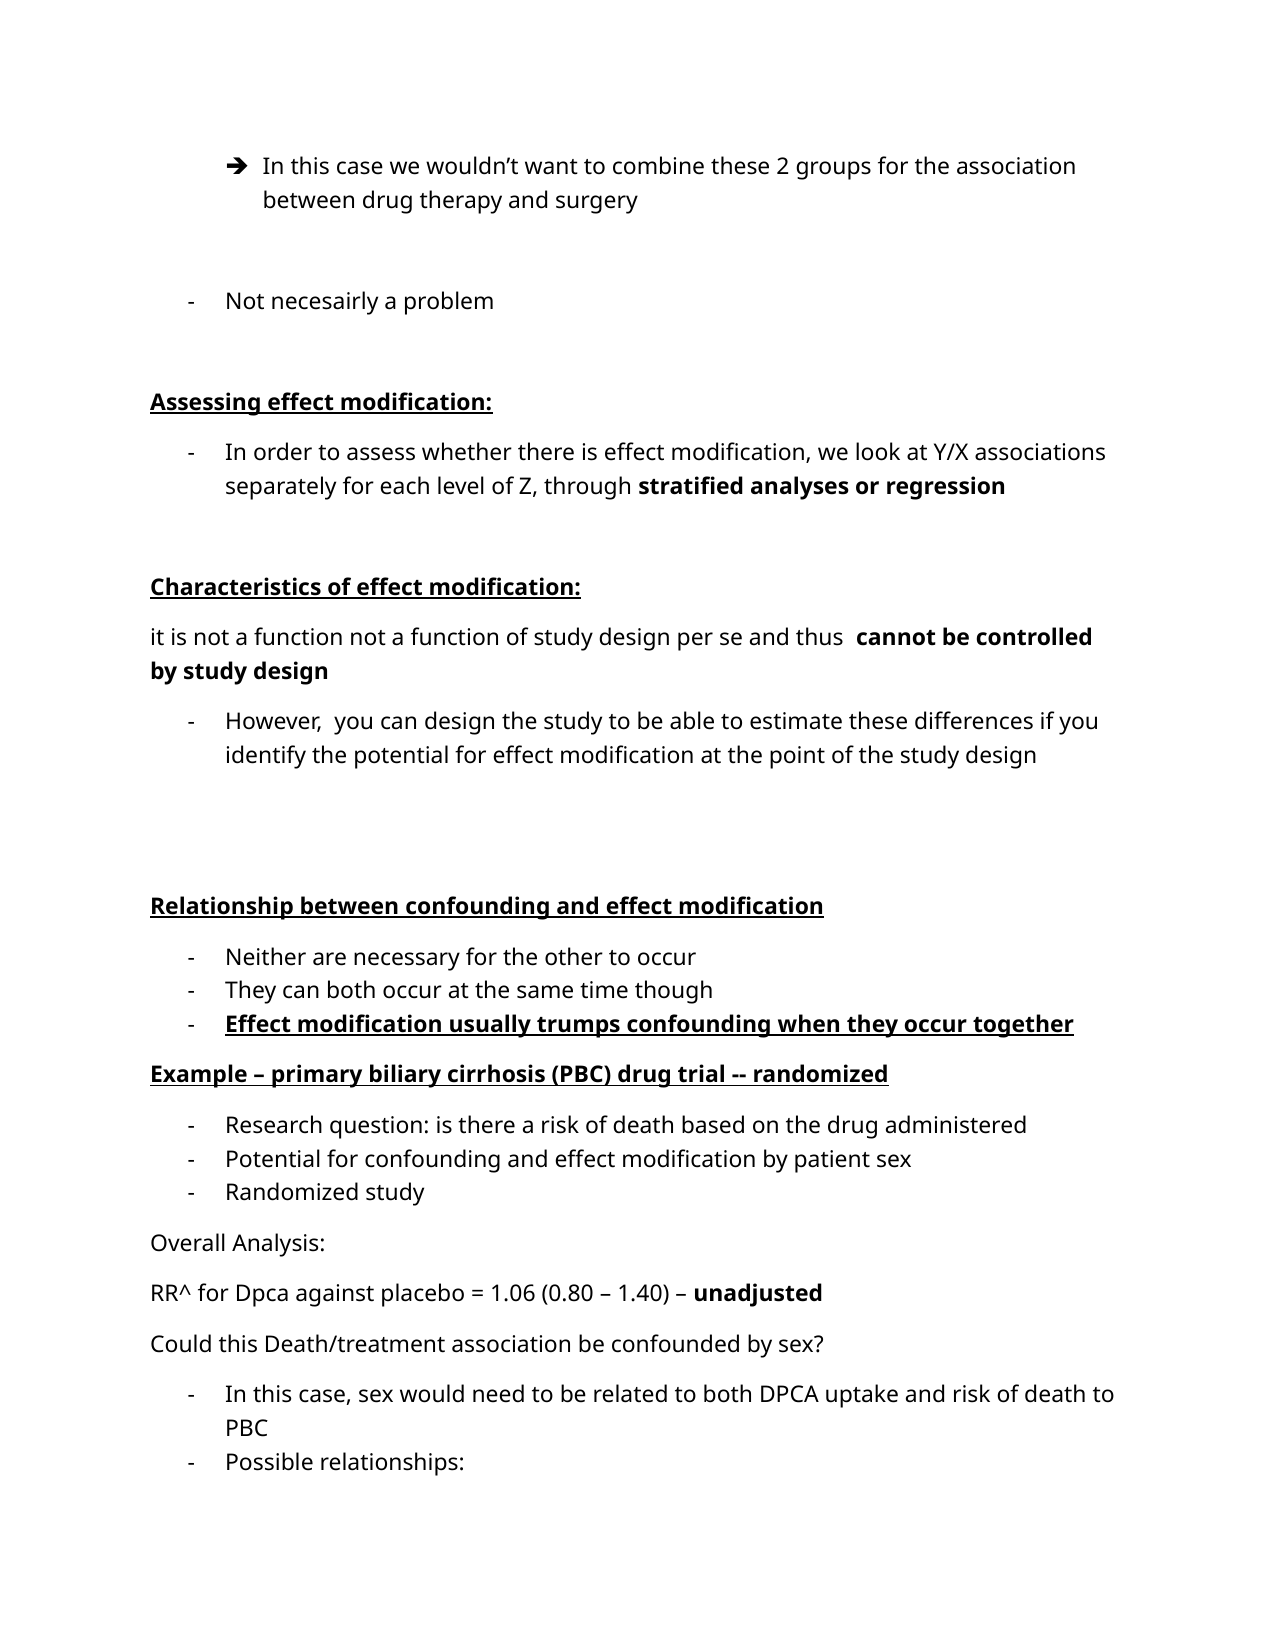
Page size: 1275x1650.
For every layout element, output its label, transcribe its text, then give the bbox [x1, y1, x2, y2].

list In this case we wouldn’t want to combine these 2 groups for the association between drug therapy and surgery [225, 150, 1125, 215]
text it is not a function not a function of study design per se and thus cannot be controlled by study design [150, 621, 1125, 686]
text Example – primary biliary cirrhosis (PBC) drug trial -- randomized [150, 1058, 1125, 1089]
text Could this Death/treatment association be confounded by sex? [150, 1327, 1125, 1359]
list They can both occur at the same time though [187, 974, 1125, 1005]
text Characteristics of effect modification: [150, 570, 1125, 602]
list In this case, sex would need to be related to both DPCA uptake and risk of death to PBC [187, 1378, 1125, 1443]
list Potential for confounding and effect modification by patient sex [187, 1142, 1125, 1174]
text Overall Analysis: [150, 1227, 1125, 1258]
list Randomized study [187, 1176, 1125, 1207]
list However, you can design the study to be able to estimate these differences if you identify the potential for effect modification at the point of the study design [187, 705, 1125, 770]
text Relationship between confounding and effect modification [150, 890, 1125, 921]
list Effect modification usually trumps confounding when they occur together [187, 1008, 1125, 1039]
list In order to assess whether there is effect modification, we look at Y/X associations separately for each level of Z, through stratified analyses or regression [187, 436, 1125, 501]
text Assessing effect modification: [150, 385, 1125, 417]
text RR^ for Dpca against placebo = 1.06 (0.80 – 1.40) – unadjusted [150, 1277, 1125, 1308]
list Not necesairly a problem [187, 284, 1125, 316]
list Possible relationships: [187, 1445, 1125, 1477]
list Research question: is there a risk of death based on the drug administered [187, 1109, 1125, 1140]
list Neither are necessary for the other to occur [187, 940, 1125, 972]
